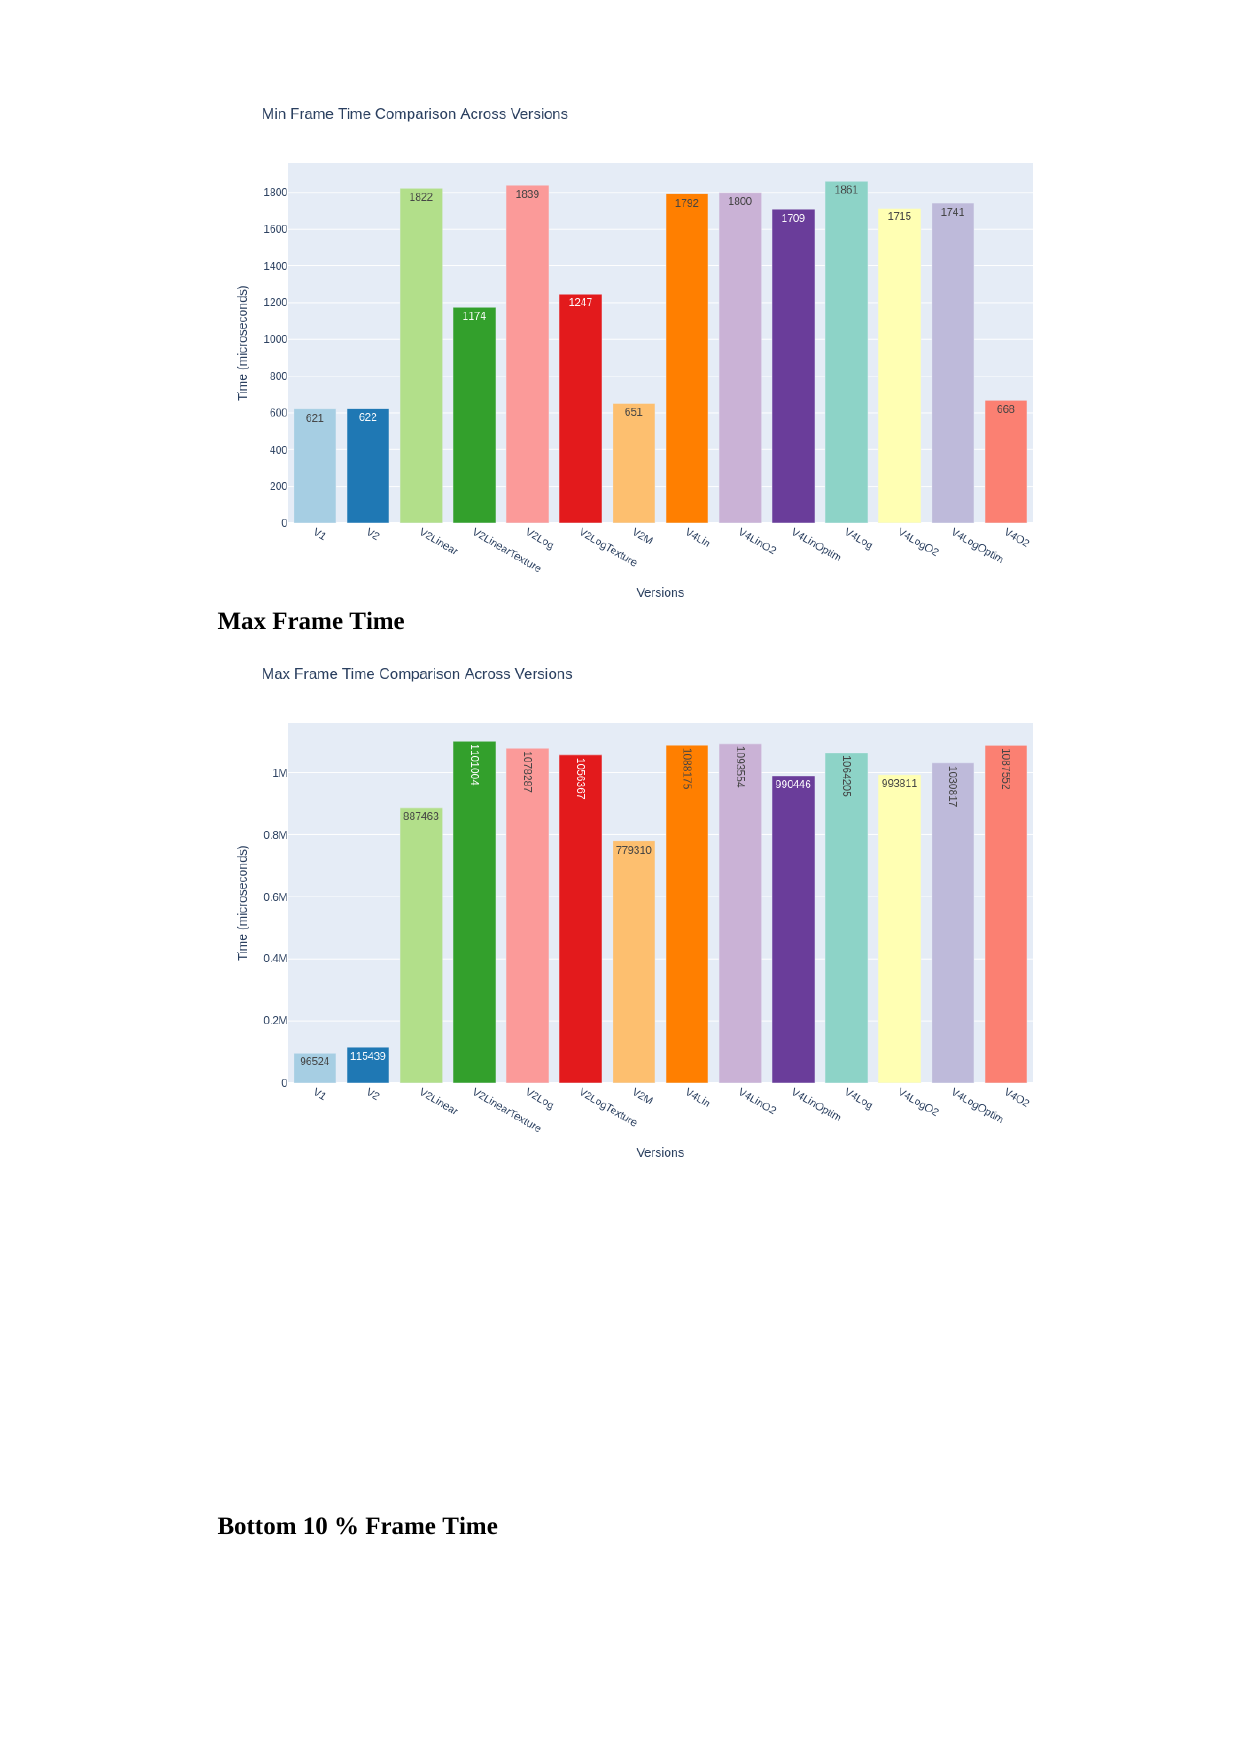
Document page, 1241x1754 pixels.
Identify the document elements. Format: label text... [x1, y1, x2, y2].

picture [217, 635, 1103, 1167]
text Bottom 10 % Frame Time [217, 1511, 1092, 1540]
picture [217, 75, 1103, 607]
text Max Frame Time [217, 607, 1092, 635]
